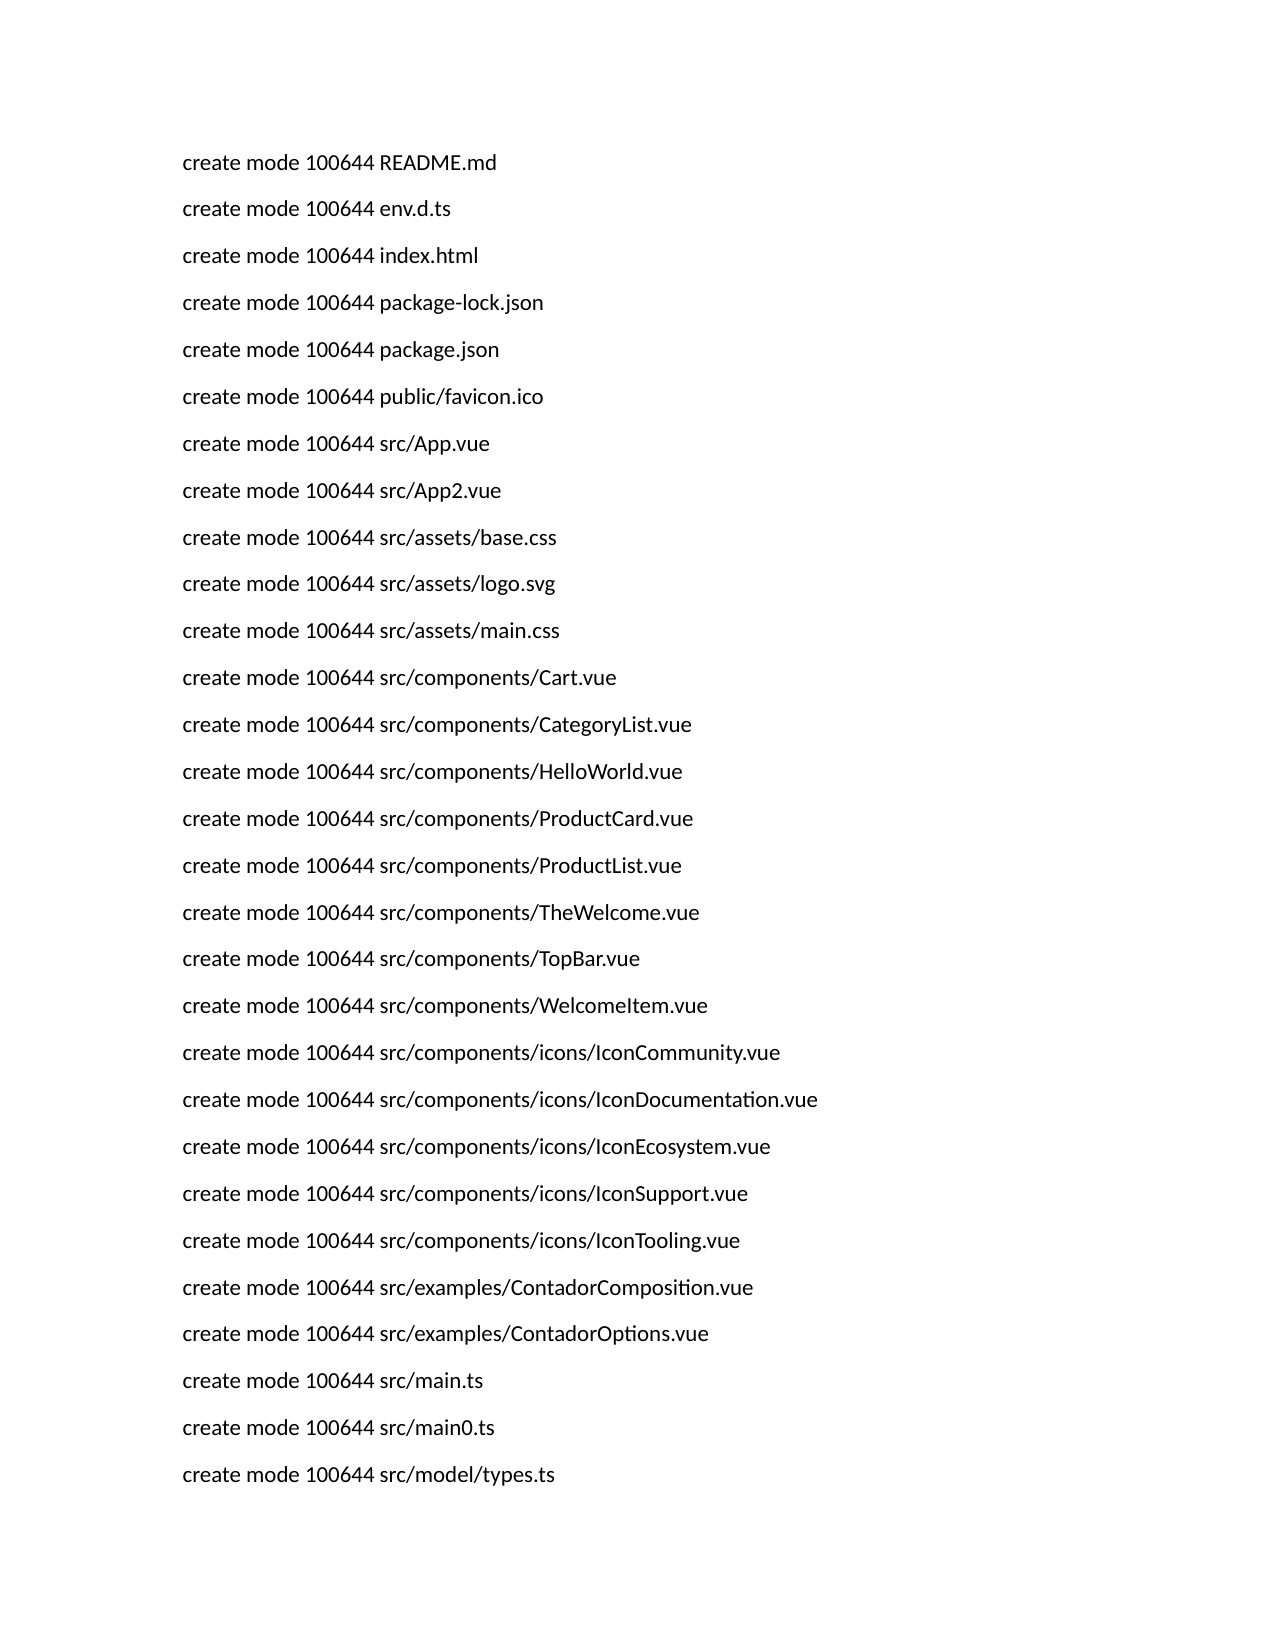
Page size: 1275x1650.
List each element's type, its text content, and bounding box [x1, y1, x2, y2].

text create mode 100644 src/components/icons/IconEcosystem.vue [177, 1132, 1098, 1160]
text create mode 100644 src/components/icons/IconSupport.vue [177, 1179, 1098, 1207]
text create mode 100644 src/model/types.ts [177, 1460, 1098, 1488]
text create mode 100644 src/components/WelcomeItem.vue [177, 991, 1098, 1019]
text create mode 100644 src/assets/main.css [177, 616, 1098, 644]
text create mode 100644 src/components/ProductCard.vue [177, 804, 1098, 832]
text create mode 100644 public/favicon.ico [177, 382, 1098, 410]
text create mode 100644 src/App2.vue [177, 476, 1098, 504]
text create mode 100644 index.html [177, 241, 1098, 269]
text create mode 100644 package.json [177, 335, 1098, 363]
text create mode 100644 src/components/Cart.vue [177, 663, 1098, 691]
text create mode 100644 src/assets/logo.svg [177, 569, 1098, 597]
text create mode 100644 src/components/CategoryList.vue [177, 710, 1098, 738]
text create mode 100644 src/main.ts [177, 1366, 1098, 1394]
text create mode 100644 src/components/ProductList.vue [177, 851, 1098, 879]
text create mode 100644 src/components/TheWelcome.vue [177, 898, 1098, 926]
text create mode 100644 package-lock.json [177, 288, 1098, 316]
text create mode 100644 src/components/HelloWorld.vue [177, 757, 1098, 785]
text create mode 100644 src/main0.ts [177, 1413, 1098, 1441]
text create mode 100644 README.md [177, 148, 1098, 176]
text create mode 100644 env.d.ts [177, 194, 1098, 222]
text create mode 100644 src/examples/ContadorComposition.vue [177, 1273, 1098, 1301]
text create mode 100644 src/examples/ContadorOptions.vue [177, 1319, 1098, 1347]
text create mode 100644 src/App.vue [177, 429, 1098, 457]
text create mode 100644 src/components/icons/IconCommunity.vue [177, 1038, 1098, 1066]
text create mode 100644 src/components/icons/IconTooling.vue [177, 1226, 1098, 1254]
text create mode 100644 src/assets/base.css [177, 523, 1098, 551]
text create mode 100644 src/components/icons/IconDocumentation.vue [177, 1085, 1098, 1113]
text create mode 100644 src/components/TopBar.vue [177, 944, 1098, 972]
